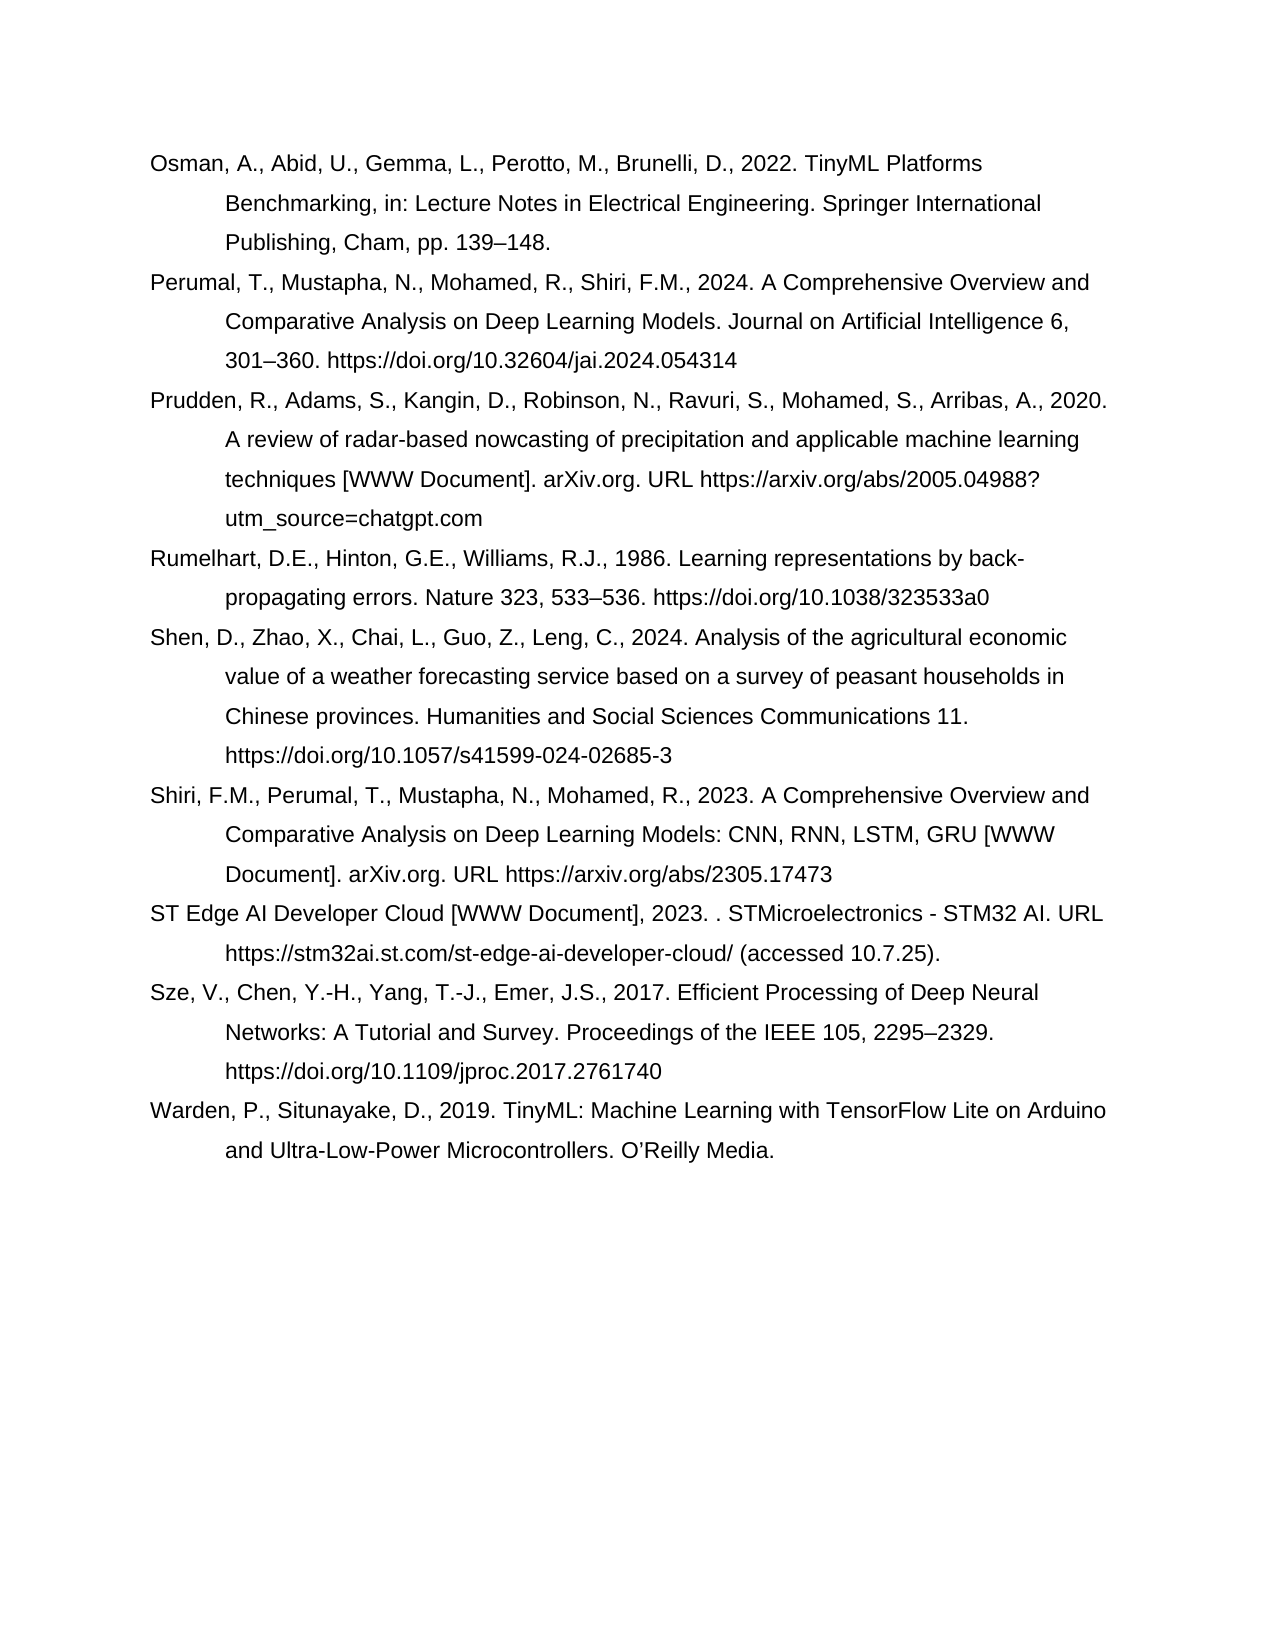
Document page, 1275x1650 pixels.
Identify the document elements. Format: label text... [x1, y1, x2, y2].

text Prudden, R., Adams, S., Kangin, D., Robinson, N., Ravuri, S., Mohamed, S., Arribas, A., 2020. A review of radar-based nowcasting of precipitation and applicable machine learning techniques [WWW Document]. arXiv.org. URL https://arxiv.org/abs/2005.04988?utm_source=chatgpt.com [150, 387, 1125, 532]
text Perumal, T., Mustapha, N., Mohamed, R., Shiri, F.M., 2024. A Comprehensive Overview and Comparative Analysis on Deep Learning Models. Journal on Artificial Intelligence 6, 301–360. https://doi.org/10.32604/jai.2024.054314 [150, 268, 1125, 374]
text ST Edge AI Developer Cloud [WWW Document], 2023. . STMicroelectronics - STM32 AI. URL https://stm32ai.st.com/st-edge-ai-developer-cloud/ (accessed 10.7.25). [150, 900, 1125, 966]
text Sze, V., Chen, Y.-H., Yang, T.-J., Emer, J.S., 2017. Efficient Processing of Deep Neural Networks: A Tutorial and Survey. Proceedings of the IEEE 105, 2295–2329. https://doi.org/10.1109/jproc.2017.2761740 [150, 979, 1125, 1084]
text Shen, D., Zhao, X., Chai, L., Guo, Z., Leng, C., 2024. Analysis of the agricultural economic value of a weather forecasting service based on a survey of peasant households in Chinese provinces. Humanities and Social Sciences Communications 11. https://doi.org/10.1057/s41599-024-02685-3 [150, 624, 1125, 768]
text Osman, A., Abid, U., Gemma, L., Perotto, M., Brunelli, D., 2022. TinyML Platforms Benchmarking, in: Lecture Notes in Electrical Engineering. Springer International Publishing, Cham, pp. 139–148. [150, 150, 1125, 255]
text Warden, P., Situnayake, D., 2019. TinyML: Machine Learning with TensorFlow Lite on Arduino and Ultra-Low-Power Microcontrollers. O’Reilly Media. [150, 1097, 1125, 1163]
text Shiri, F.M., Perumal, T., Mustapha, N., Mohamed, R., 2023. A Comprehensive Overview and Comparative Analysis on Deep Learning Models: CNN, RNN, LSTM, GRU [WWW Document]. arXiv.org. URL https://arxiv.org/abs/2305.17473 [150, 782, 1125, 887]
text Rumelhart, D.E., Hinton, G.E., Williams, R.J., 1986. Learning representations by back-propagating errors. Nature 323, 533–536. https://doi.org/10.1038/323533a0 [150, 545, 1125, 611]
